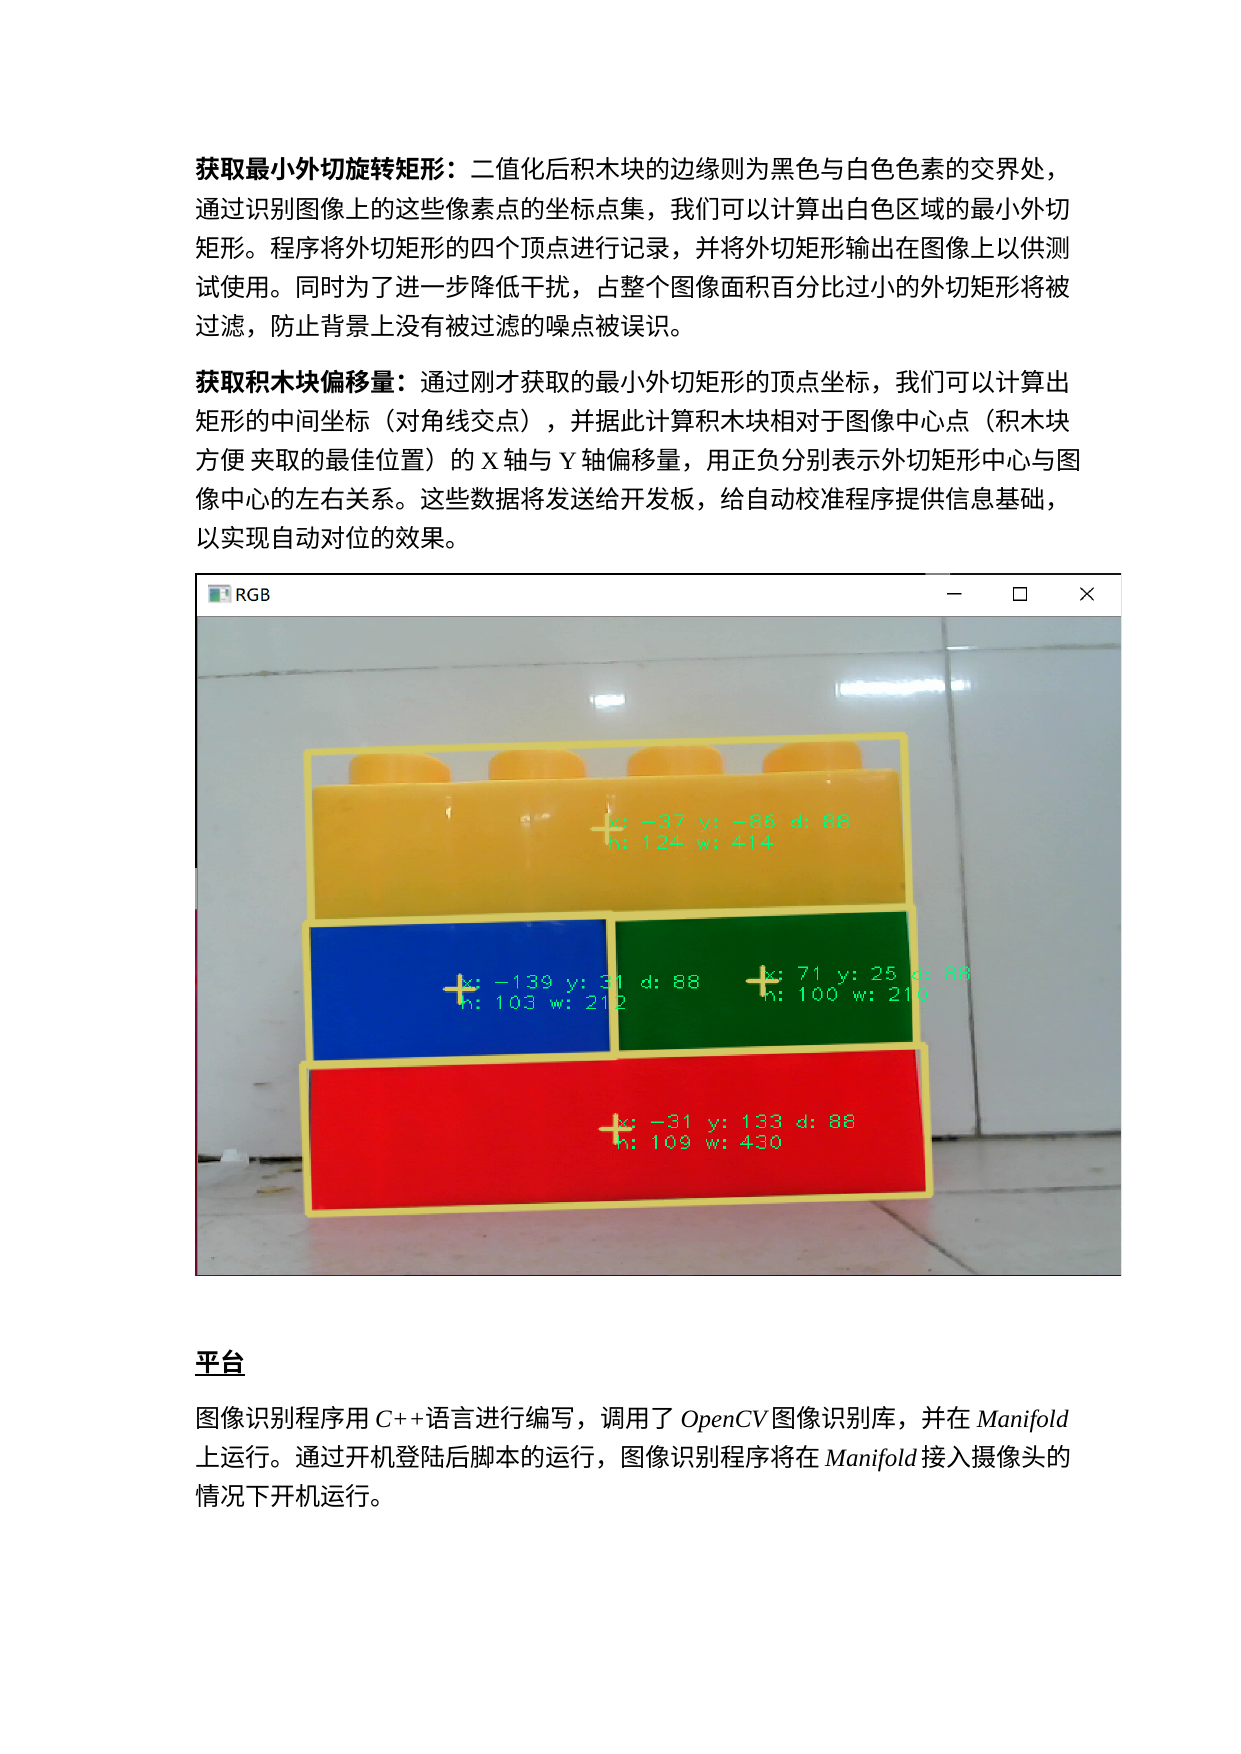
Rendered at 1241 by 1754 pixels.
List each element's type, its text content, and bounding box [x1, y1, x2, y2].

text 图像识别程序用C++语言进行编写，调用了OpenCV图像识别库，并在Manifold上运行。通过开机登陆后脚本的运行，图像识别程序将在Manifold接入摄像头的情况下开机运行。 [195, 1398, 1090, 1513]
text 获取积木块偏移量：通过刚才获取的最小外切矩形的顶点坐标，我们可以计算出矩形的中间坐标（对角线交点），并据此计算积木块相对于图像中心点（积木块方便 夹取的最佳位置）的X轴与Y轴偏移量，用正负分别表示外切矩形中心与图像中心的左右关系。这些数据将发送给开发板，给自动校准程序提供信息基础，以实现自动对位的效果。 [195, 362, 1090, 554]
picture [195, 573, 1122, 1276]
text 平台 [150, 1343, 1090, 1379]
text 获取最小外切旋转矩形：二值化后积木块的边缘则为黑色与白色色素的交界处，通过识别图像上的这些像素点的坐标点集，我们可以计算出白色区域的最小外切矩形。程序将外切矩形的四个顶点进行记录，并将外切矩形输出在图像上以供测试使用。同时为了进一步降低干扰，占整个图像面积百分比过小的外切矩形将被过滤，防止背景上没有被过滤的噪点被误识。 [195, 150, 1090, 342]
